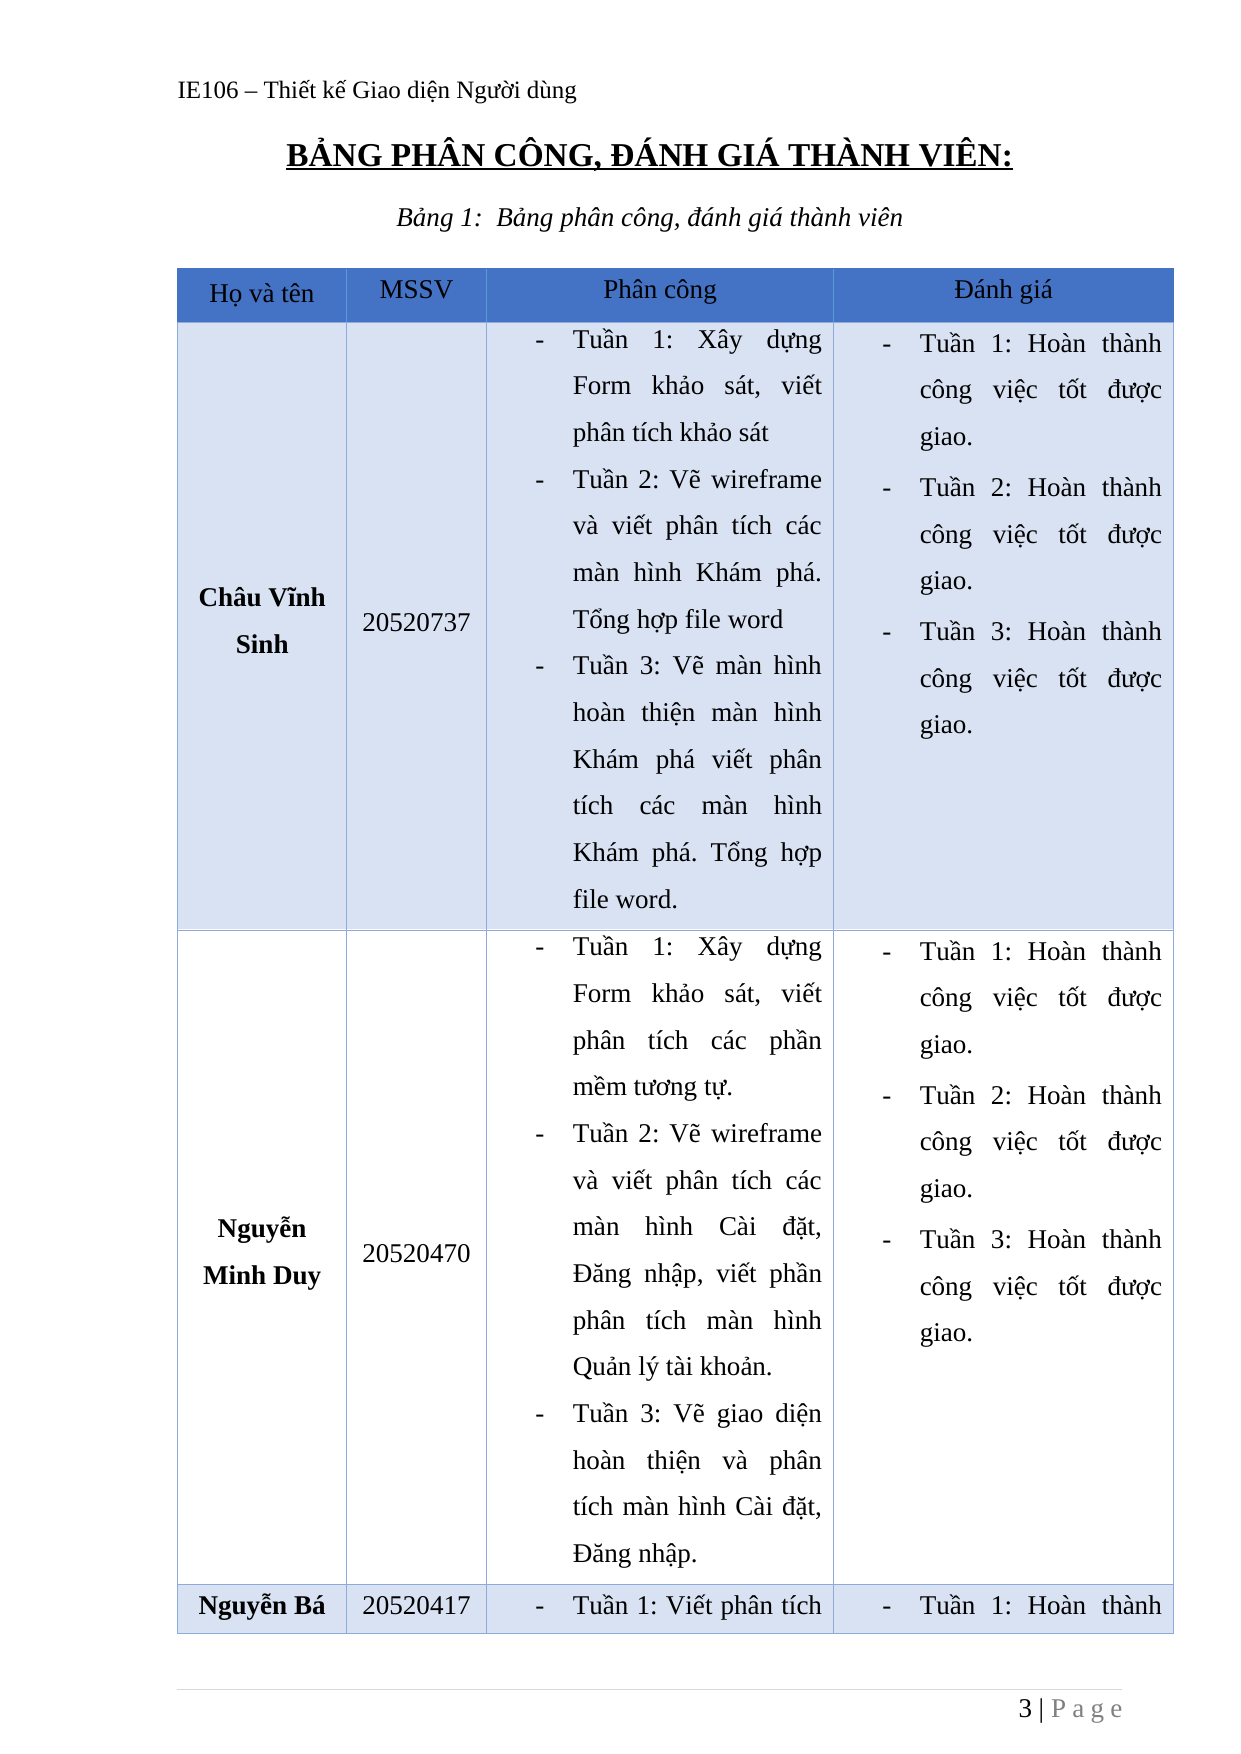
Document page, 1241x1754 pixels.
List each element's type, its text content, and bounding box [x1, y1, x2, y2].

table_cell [487, 1585, 833, 1633]
table_cell Tuần 1: Hoàn thành công việc tốt được giao. Tuần 2: Hoàn thành công việc tốt được giao. Tuần 3: Hoàn thành công việc tốt được giao. [834, 931, 1173, 1584]
table_header MSSV [347, 269, 486, 322]
table_cell Nguyễn Minh Duy [178, 931, 346, 1584]
table_cell Tuần 1: Xây dựng Form khảo sát, viết phân tích khảo sát Tuần 2: Vẽ wireframe và viết phân tích các màn hình Khám phá. Tổng hợp file word Tuần 3: Vẽ màn hình hoàn thiện màn hình Khám phá viết phân tích các màn hình Khám phá. Tổng hợp file word. [487, 323, 833, 929]
table_cell 20520470 [347, 931, 486, 1584]
text Bảng 1: Bảng phân công, đánh giá thành viên [177, 201, 1122, 232]
table_header Họ và tên [178, 269, 346, 322]
text BẢNG PHÂN CÔNG, ĐÁNH GIÁ THÀNH VIÊN: [177, 135, 1122, 173]
table_cell 20520417 [347, 1585, 486, 1633]
table_cell Tuần 1: Xây dựng Form khảo sát, viết phân tích các phần mềm tương tự. Tuần 2: Vẽ wireframe và viết phân tích các màn hình Cài đặt, Đăng nhập, viết phần phân tích màn hình Quản lý tài khoản. Tuần 3: Vẽ giao diện hoàn thiện và phân tích màn hình Cài đặt, Đăng nhập. [487, 931, 833, 1584]
table_cell Tuần 1: Hoàn thành công việc tốt được giao. Tuần 2: Hoàn thành công việc tốt được giao. Tuần 3: Hoàn thành công việc tốt được giao. [834, 323, 1173, 929]
table_cell Châu Vĩnh Sinh [178, 323, 346, 929]
table_cell 20520737 [347, 323, 486, 929]
table_header Phân công [487, 269, 833, 322]
table_cell Nguyễn Bá Công [178, 1585, 346, 1633]
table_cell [834, 1585, 1173, 1633]
table_header Đánh giá [834, 269, 1173, 322]
